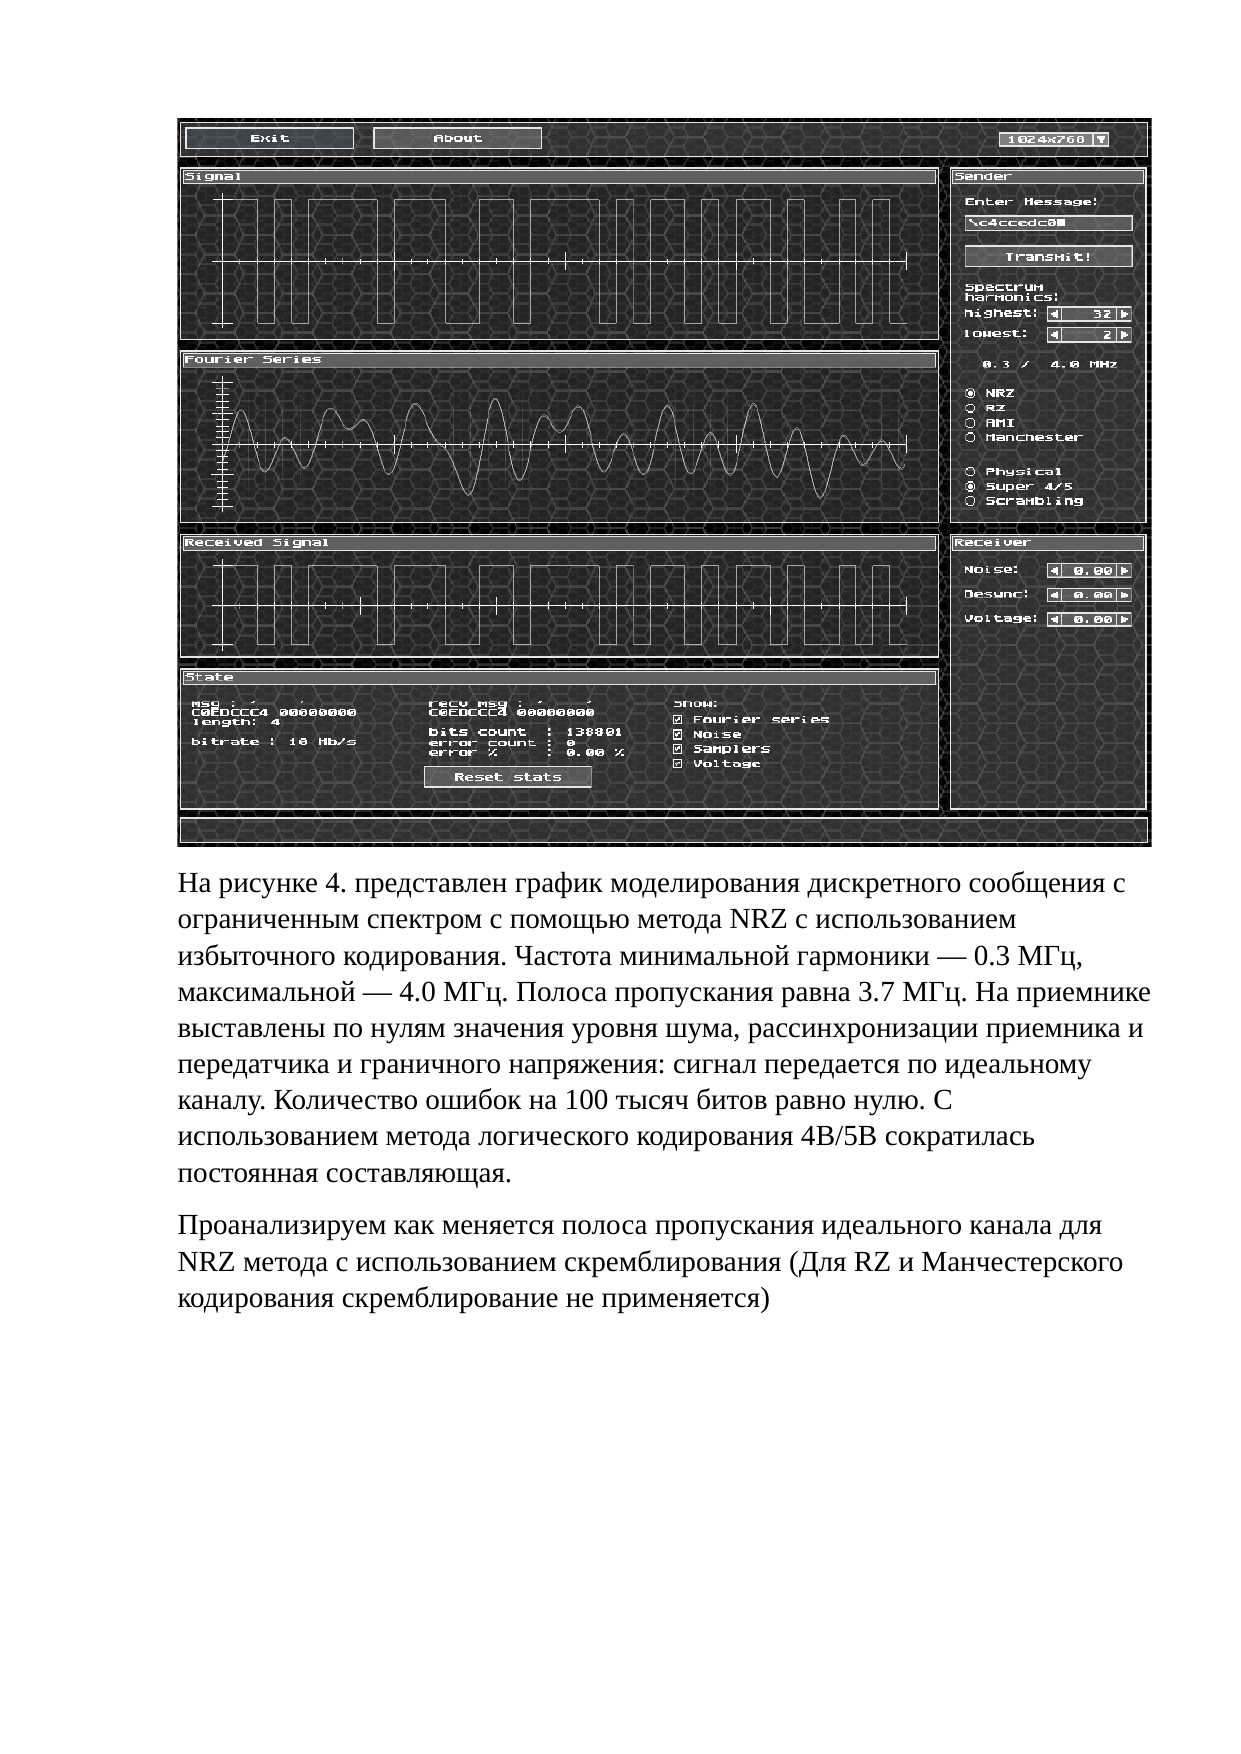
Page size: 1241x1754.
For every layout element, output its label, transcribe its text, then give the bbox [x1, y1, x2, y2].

text Проанализируем как меняется полоса пропускания идеального канала для NRZ метода с использованием скремблирования (Для RZ и Манчестерского кодирования скремблирование не применяется) [177, 1207, 1152, 1313]
picture [177, 118, 1152, 847]
text На рисунке 4. представлен график моделирования дискретного сообщения с ограниченным спектром с помощью метода NRZ с использованием избыточного кодирования. Частота минимальной гармоники — 0.3 МГц, максимальной — 4.0 МГц. Полоса пропускания равна 3.7 МГц. На приемнике выставлены по нулям значения уровня шума, рассинхронизации приемника и передатчика и граничного напряжения: сигнал передается по идеальному каналу. Количество ошибок на 100 тысяч битов равно нулю. С использованием метода логического кодирования 4B/5B сократилась постоянная составляющая. [177, 866, 1152, 1188]
